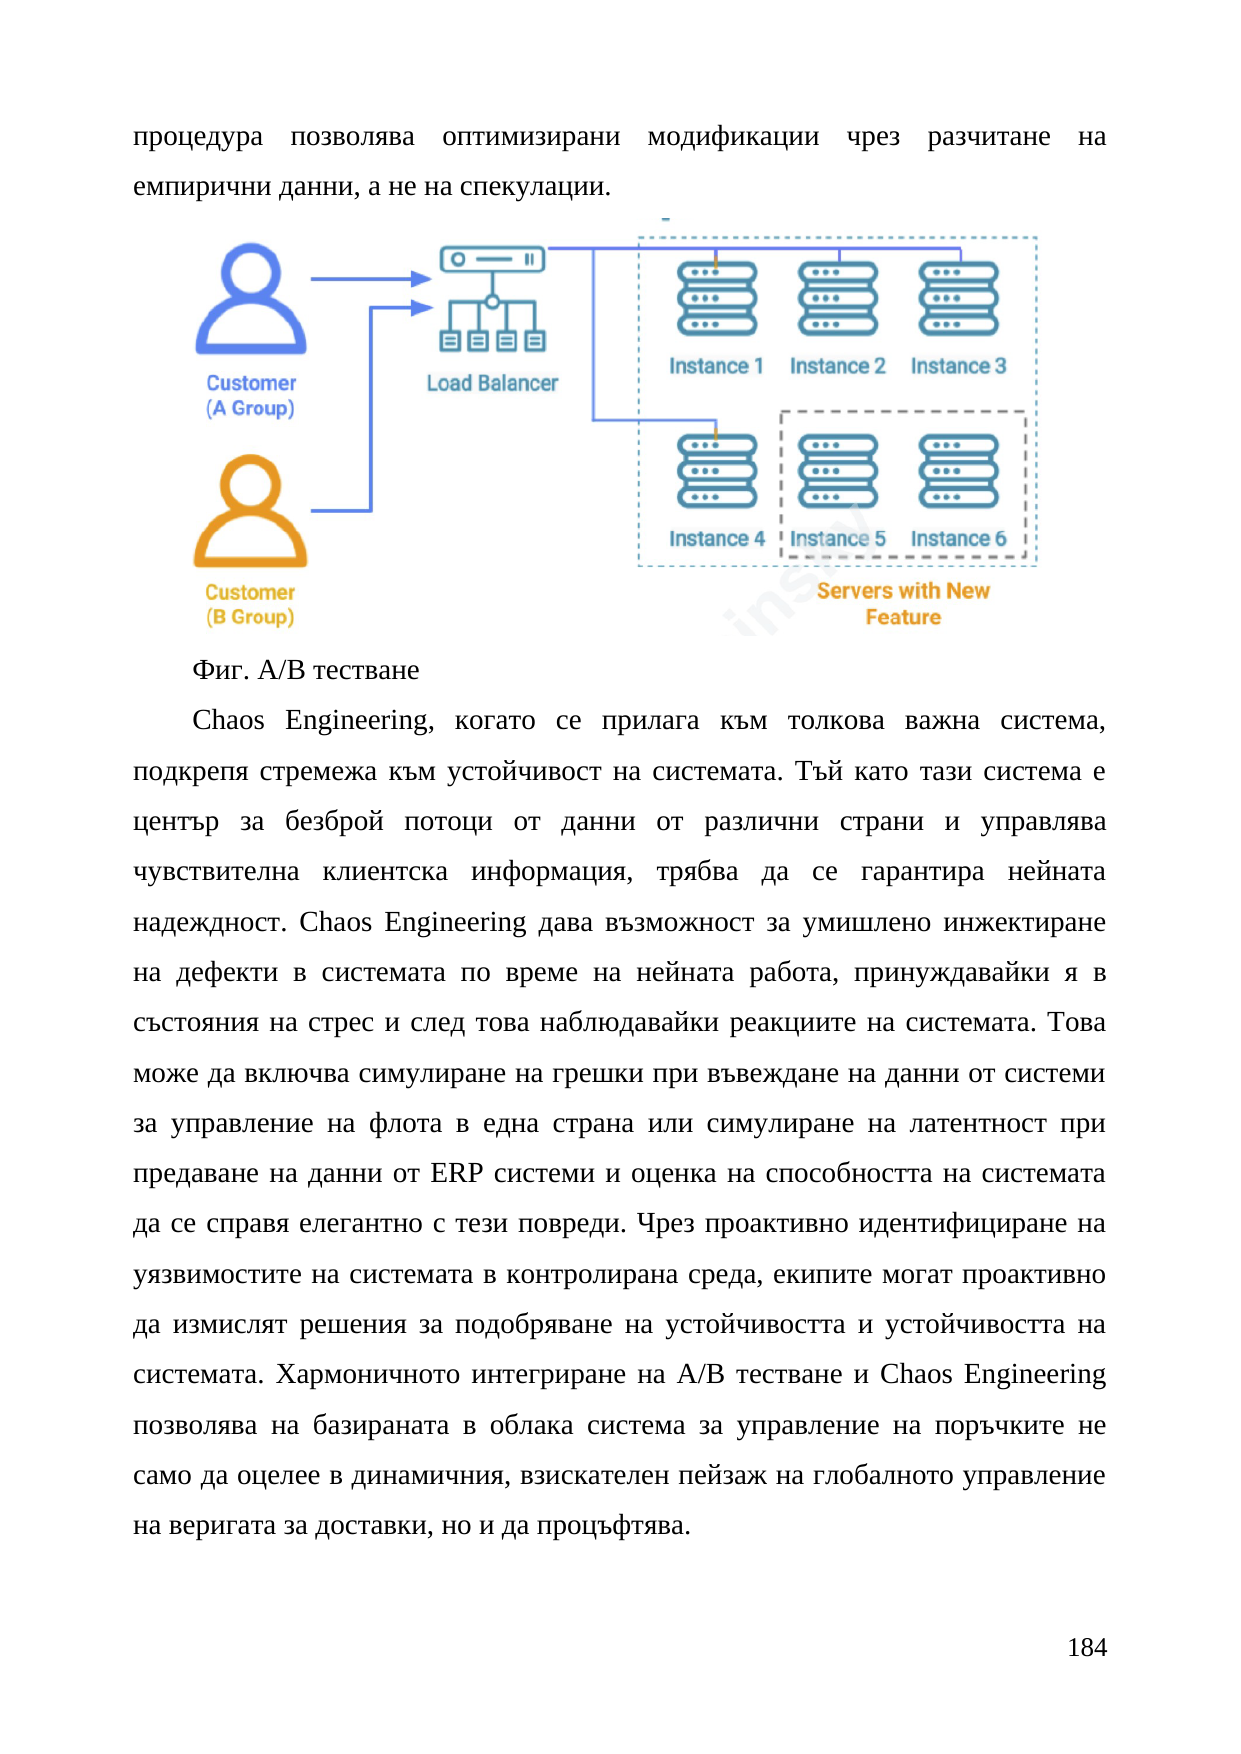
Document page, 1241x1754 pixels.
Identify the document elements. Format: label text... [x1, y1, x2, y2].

picture [192, 218, 1045, 636]
text Фиг. A/B тестване [133, 652, 1107, 686]
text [133, 118, 1107, 202]
text Chaos Engineering, когато се прилага към толкова важна система, подкрепя стремежа към устойчивост на системата. Тъй като тази система е център за безброй потоци от данни от различни страни и управлява чувствителна клиентска информация, трябва да се гарантира нейната надеждност. Chaos Engineering дава възможност за умишлено инжектиране на дефекти в системата по време на нейната работа, принуждавайки я в състояния на стрес и след това наблюдавайки реакциите на системата. Това може да включва симулиране на грешки при въвеждане на данни от системи за управление на флота в една страна или симулиране на латентност при предаване на данни от ERP системи и оценка на способността на системата да се справя елегантно с тези повреди. Чрез проактивно идентифициране на уязвимостите на системата в контролирана среда, екипите могат проактивно да измислят решения за подобряване на устойчивостта и устойчивостта на системата. Хармоничното интегриране на A/B тестване и Chaos Engineering позволява на базираната в облака система за управление на поръчките не само да оцелее в динамичния, взискателен пейзаж на глобалното управление на веригата за доставки, но и да процъфтява. [133, 702, 1107, 1541]
